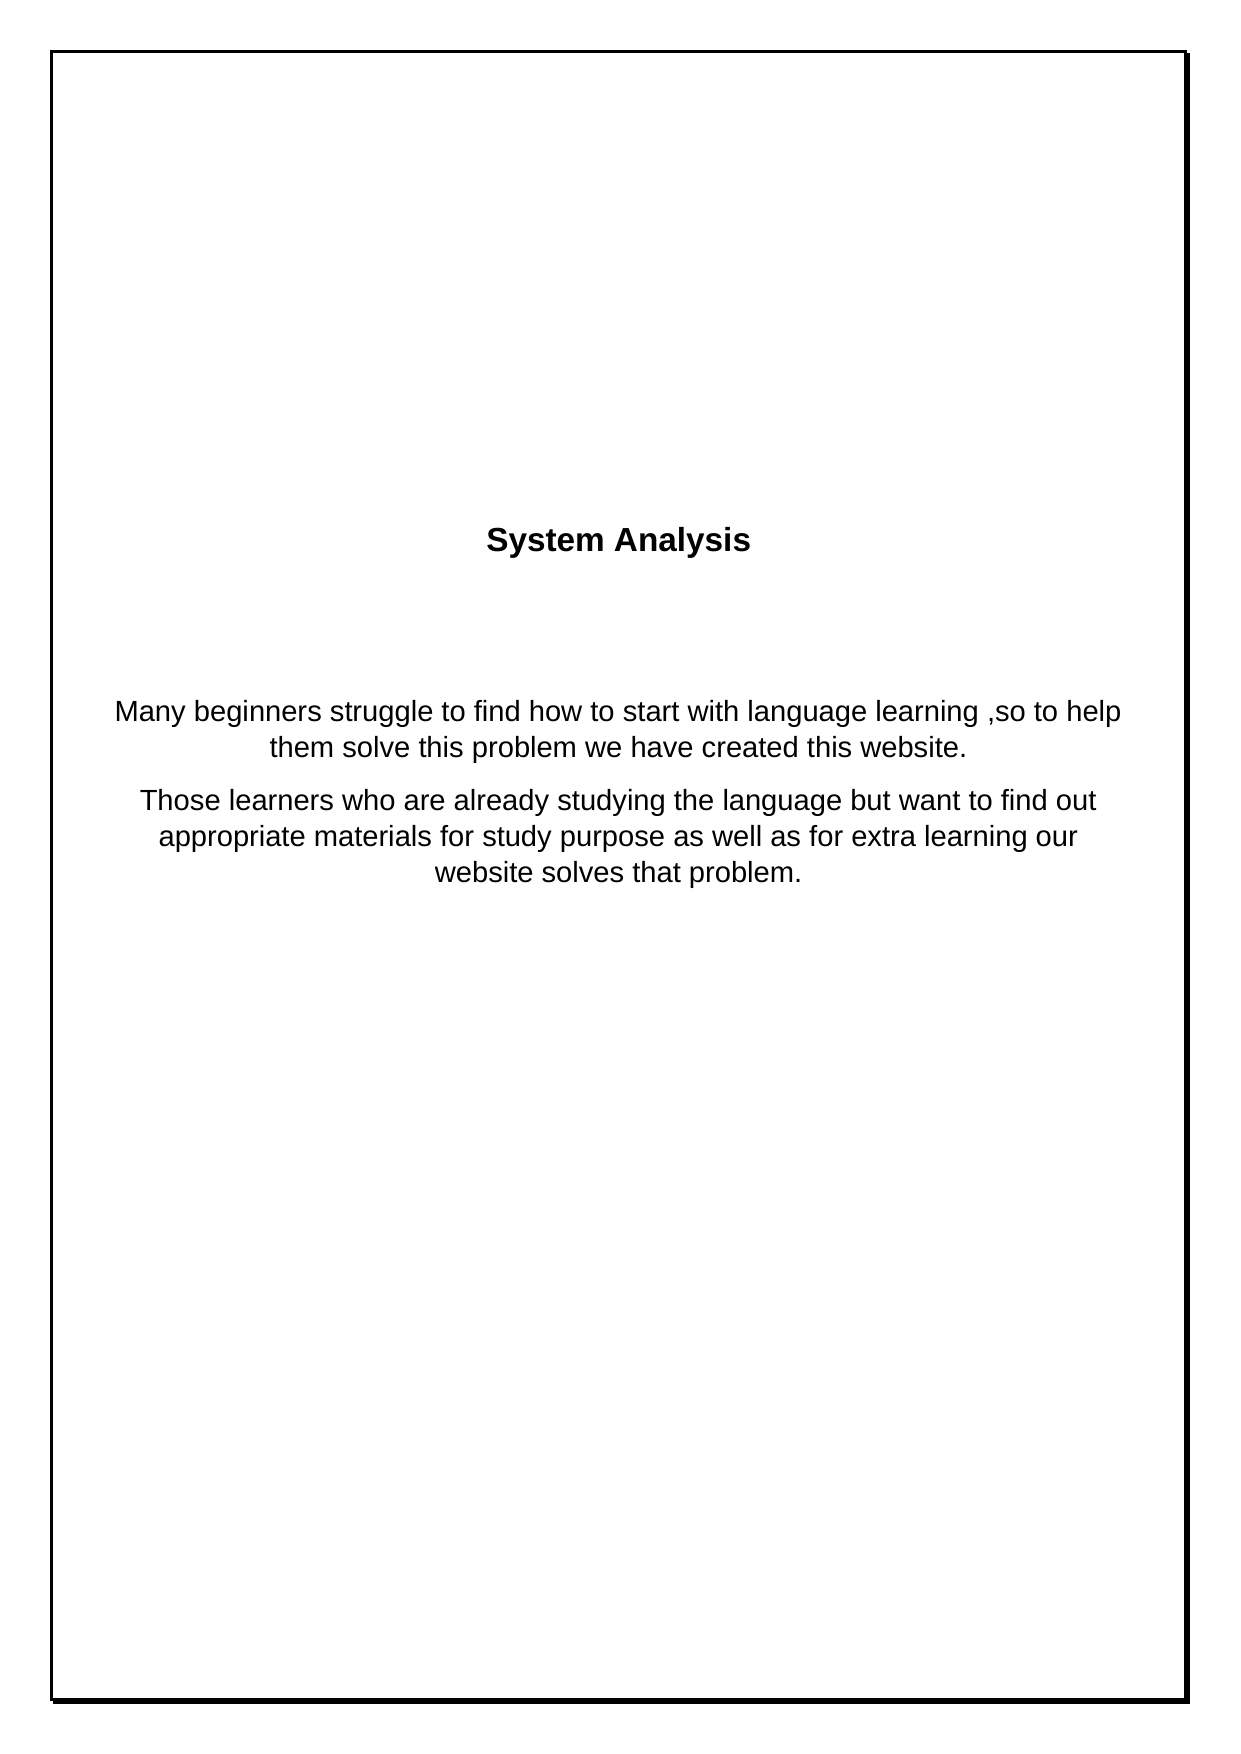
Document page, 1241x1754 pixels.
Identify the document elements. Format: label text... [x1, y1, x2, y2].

text System Analysis [112, 520, 1125, 558]
text Those learners who are already studying the language but want to find out appropriate materials for study purpose as well as for extra learning our website solves that problem. [112, 783, 1125, 889]
text Many beginners struggle to find how to start with language learning ,so to help them solve this problem we have created this website. [112, 694, 1125, 764]
